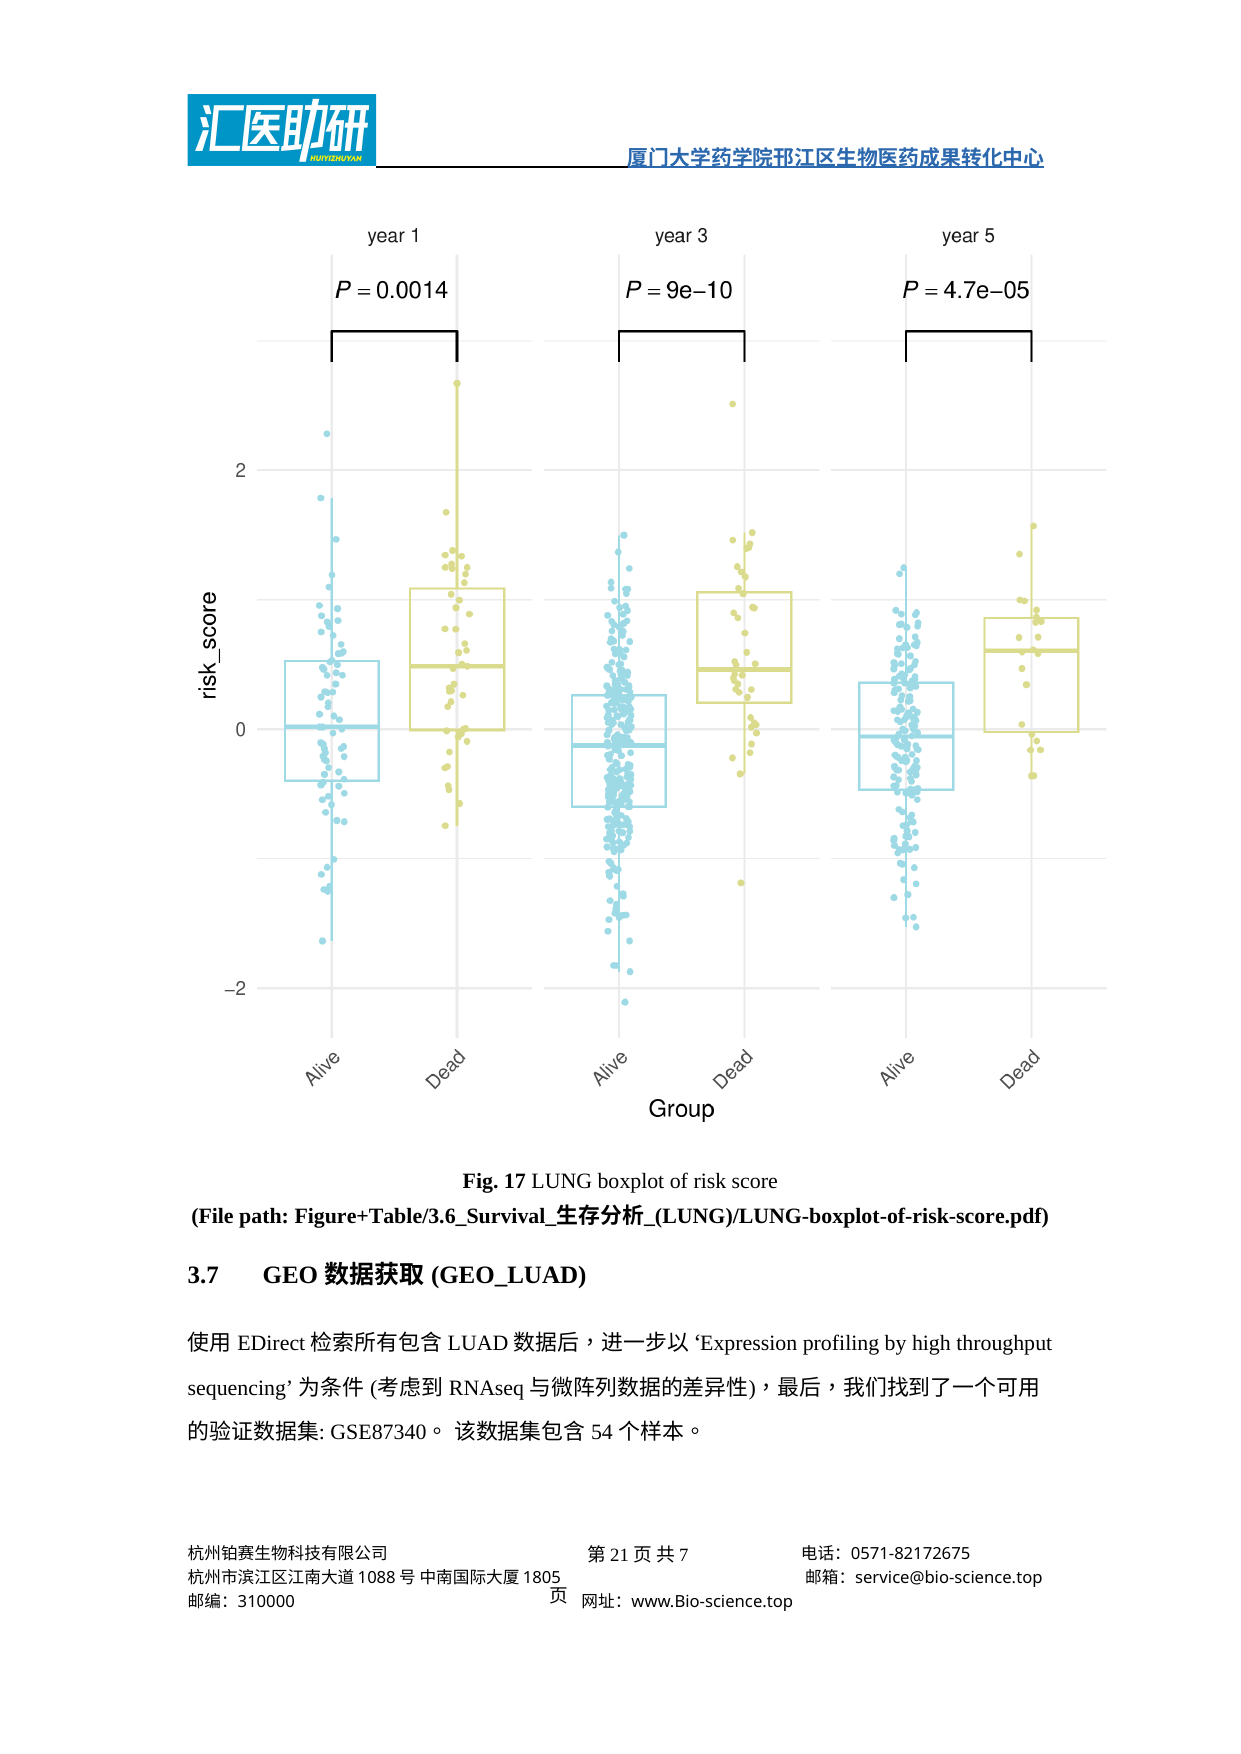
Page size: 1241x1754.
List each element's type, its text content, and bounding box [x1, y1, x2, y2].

picture [327, 106, 368, 150]
picture [282, 99, 327, 161]
picture [243, 106, 284, 150]
subtitle 3.7 GEO 数据获取 (GEO_LUAD) [187, 1257, 1053, 1291]
picture [187, 204, 1118, 1135]
picture [204, 106, 210, 114]
text Fig. 17 LUNG boxplot of risk score [187, 1168, 1053, 1193]
picture [210, 106, 243, 150]
text (File path: Figure+Table/3.6_Survival_生存分析_(LUNG)/LUNG-boxplot-of-risk-score.pdf) [187, 1201, 1053, 1230]
text 使用 EDirect 检索所有包含 LUAD 数据后，进一步以 ‘Expression profiling by high throughput sequencing’ 为条件 (考虑到 RNAseq 与微阵列数据的差异性)，最后，我们找到了一个可用的验证数据集: GSE87340。 该数据集包含 54 个样本。 [187, 1327, 1053, 1446]
picture [201, 118, 208, 127]
picture [196, 131, 208, 150]
